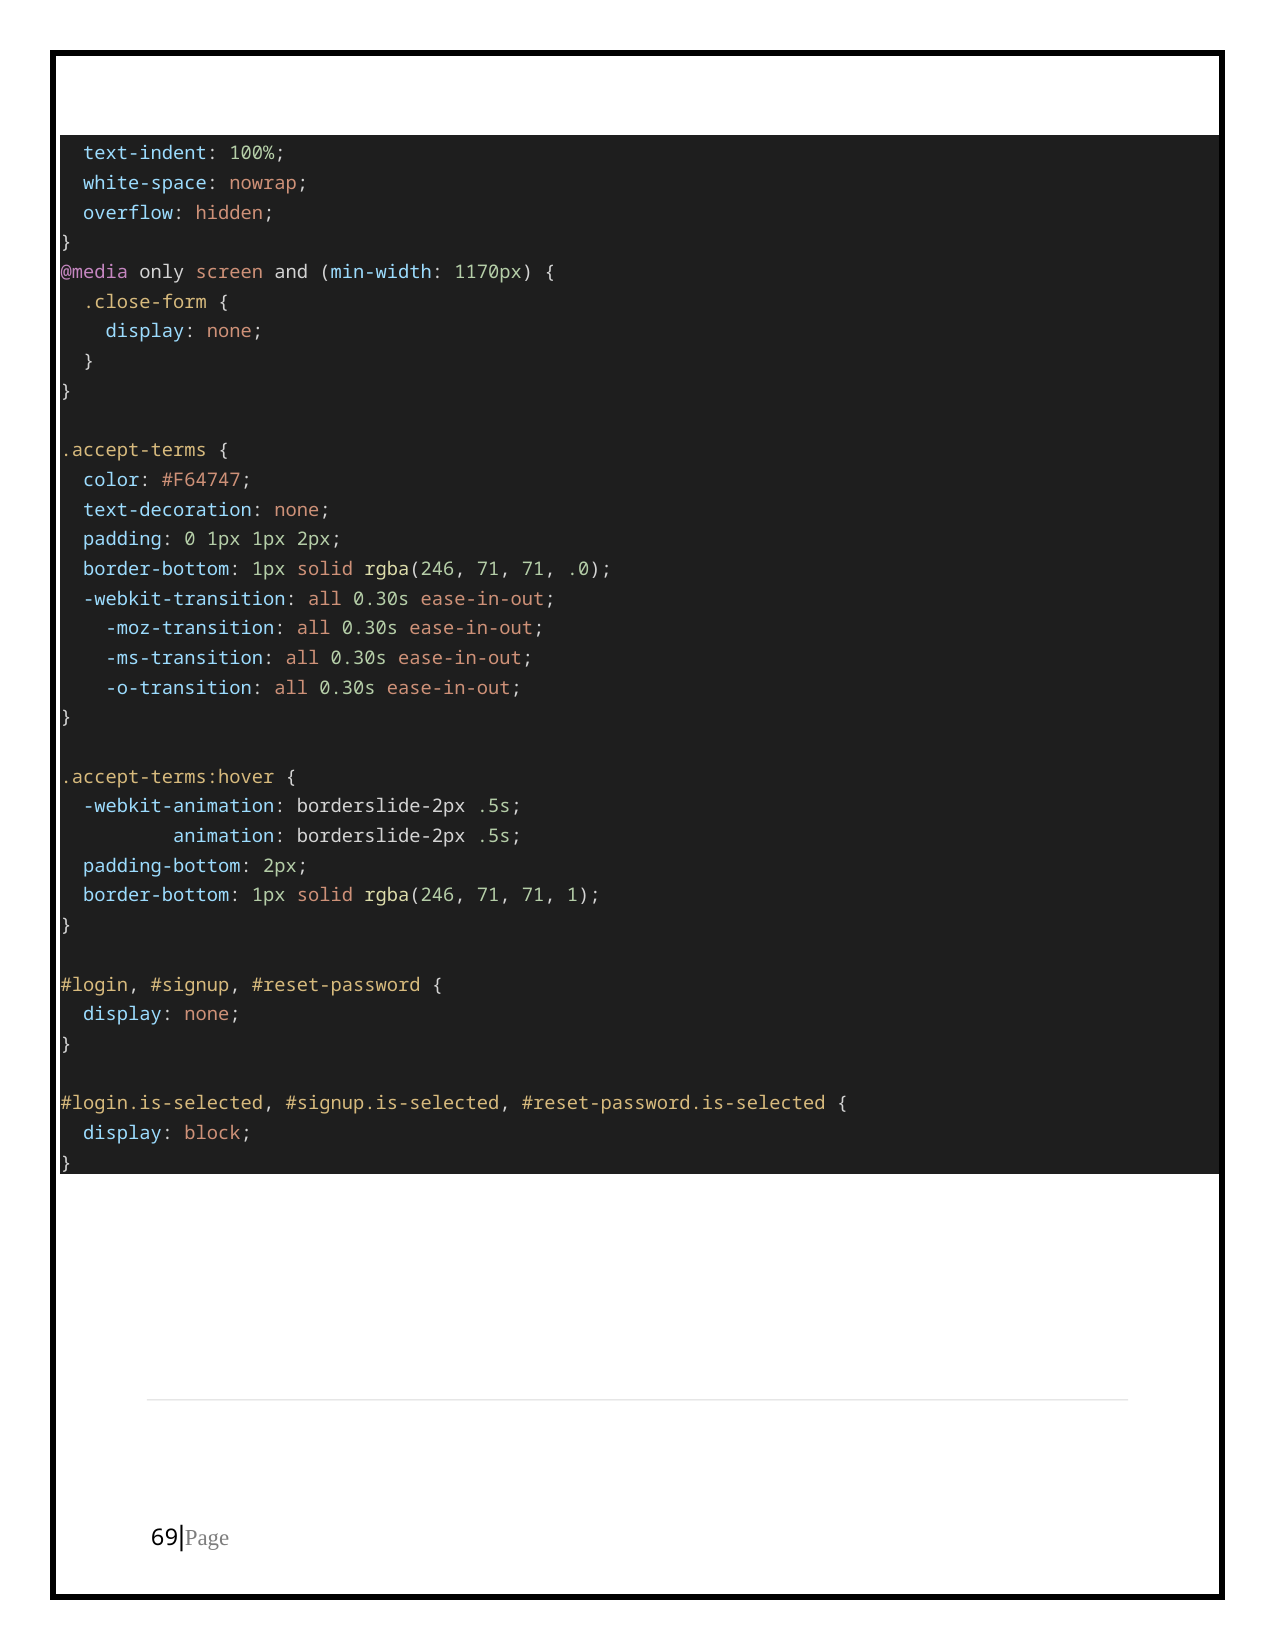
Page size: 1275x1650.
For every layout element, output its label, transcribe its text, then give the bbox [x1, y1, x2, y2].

text @media only screen and (min-width: 1170px) { [60, 254, 1219, 284]
text padding: 0 1px 1px 2px; [60, 521, 1219, 551]
text .accept-terms:hover { [60, 759, 1219, 788]
text padding-bottom: 2px; [60, 848, 1219, 878]
text .close-form { [60, 284, 1219, 313]
text } [60, 343, 1219, 373]
text border-bottom: 1px solid rgba(246, 71, 71, .0); [60, 551, 1219, 581]
text } [60, 373, 1219, 403]
text white-space: nowrap; [60, 165, 1219, 195]
text display: none; [60, 313, 1219, 343]
text border-bottom: 1px solid rgba(246, 71, 71, 1); [60, 878, 1219, 907]
text display: block; [60, 1115, 1219, 1145]
text -o-transition: all 0.30s ease-in-out; [60, 670, 1219, 699]
text } [60, 224, 1219, 254]
text } [60, 1145, 1219, 1174]
text overflow: hidden; [60, 195, 1219, 224]
text } [60, 907, 1219, 937]
text color: #F64747; [60, 462, 1219, 492]
text -moz-transition: all 0.30s ease-in-out; [60, 610, 1219, 640]
text } [60, 1026, 1219, 1056]
text text-decoration: none; [60, 492, 1219, 521]
text -webkit-animation: borderslide-2px .5s; [60, 788, 1219, 818]
text #login.is-selected, #signup.is-selected, #reset-password.is-selected { [60, 1085, 1219, 1115]
text #login, #signup, #reset-password { [60, 967, 1219, 996]
text -webkit-transition: all 0.30s ease-in-out; [60, 581, 1219, 610]
text -ms-transition: all 0.30s ease-in-out; [60, 640, 1219, 670]
text } [60, 699, 1219, 729]
text .accept-terms { [60, 432, 1219, 462]
text text-indent: 100%; [60, 135, 1219, 165]
text display: none; [60, 996, 1219, 1026]
text animation: borderslide-2px .5s; [60, 818, 1219, 848]
